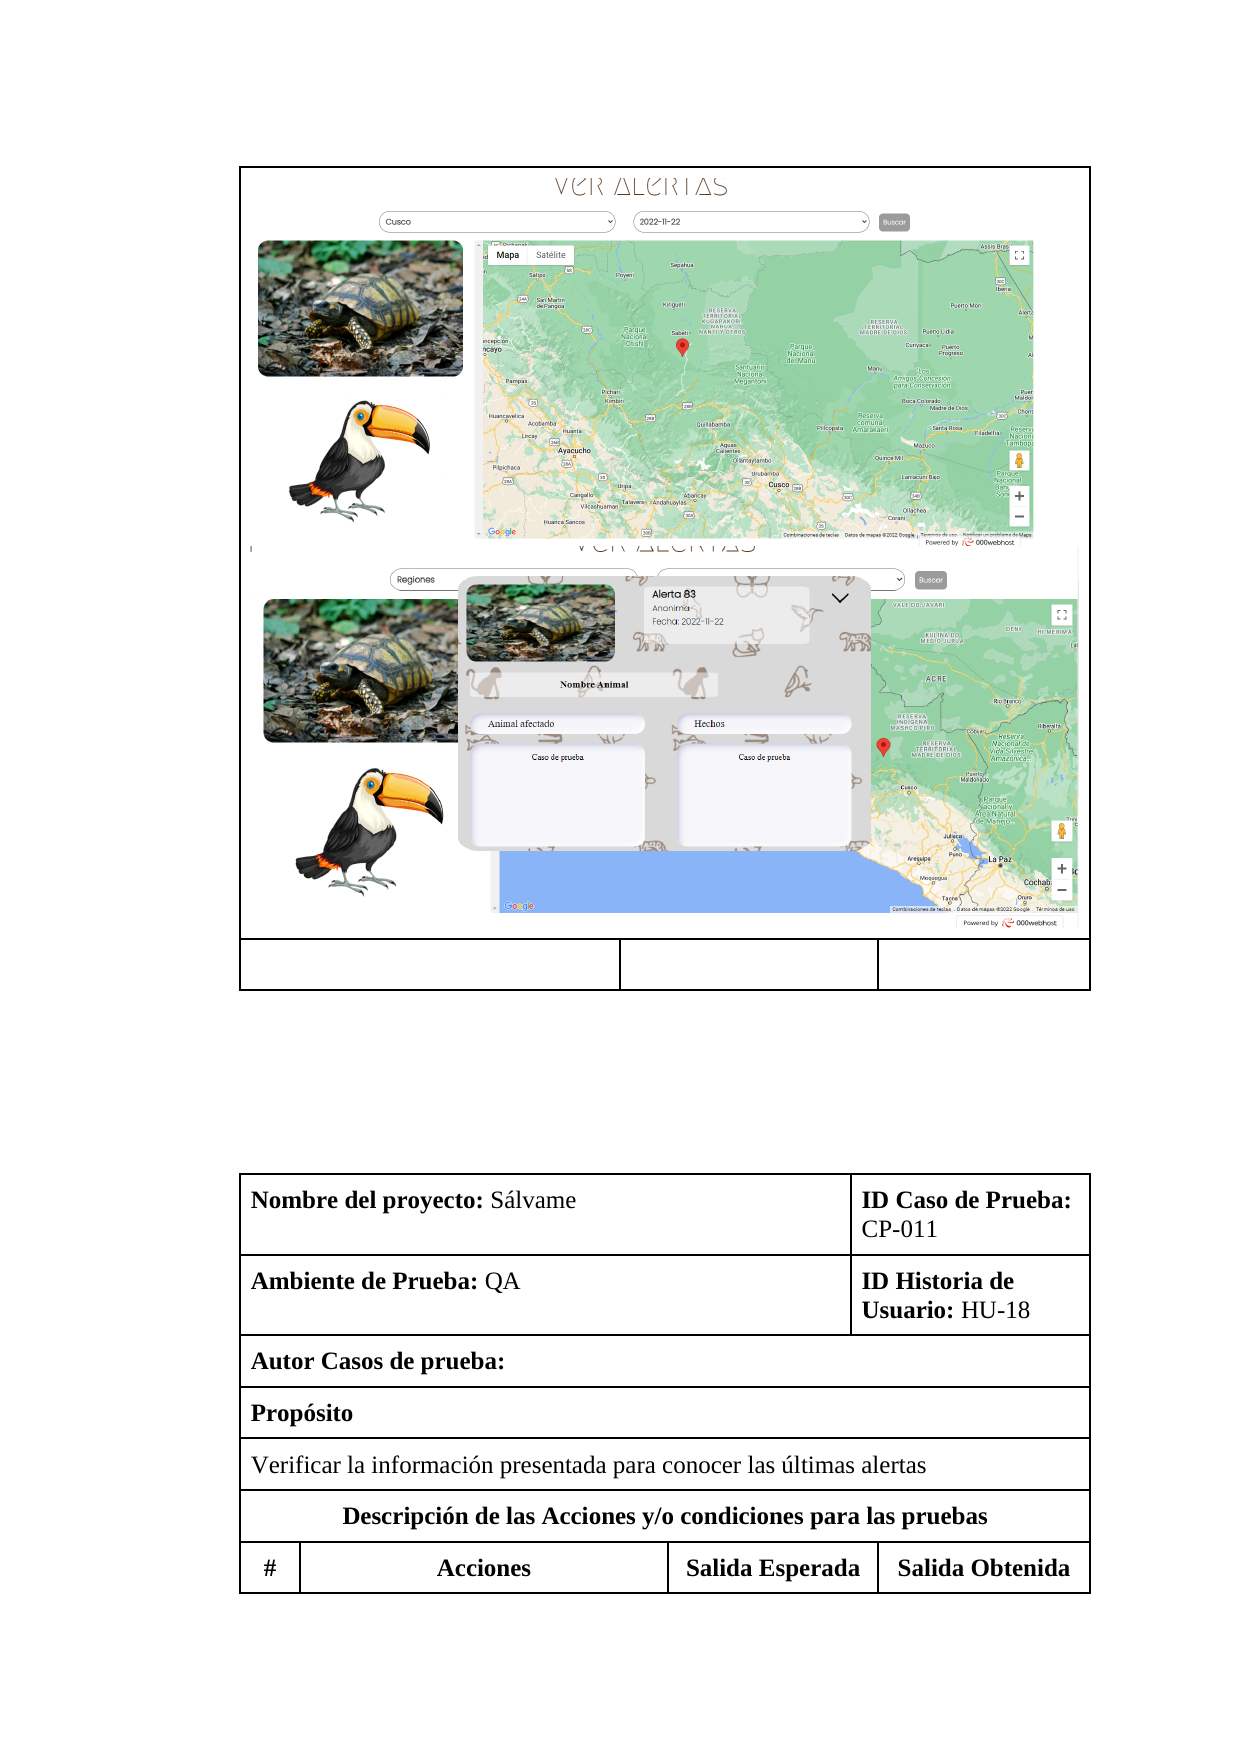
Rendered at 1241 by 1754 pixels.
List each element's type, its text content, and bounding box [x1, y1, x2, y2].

table_cell [621, 940, 877, 989]
picture [250, 178, 1079, 928]
table_cell # [241, 1543, 299, 1592]
table_cell Descripción de las Acciones y/o condiciones para las pruebas [241, 1491, 1089, 1541]
table_cell Verificar la información presentada para conocer las últimas alertas [241, 1439, 1089, 1489]
table_cell [241, 940, 619, 989]
table_cell Salida Esperada [669, 1543, 877, 1592]
table_cell Salida Obtenida [879, 1543, 1089, 1592]
table_cell ID Historia de Usuario: HU-18 [852, 1256, 1089, 1334]
table_cell Acciones [301, 1543, 667, 1592]
table_cell [879, 940, 1089, 989]
table_cell Propósito [241, 1388, 1089, 1437]
table_cell Ambiente de Prueba: QA [241, 1256, 850, 1334]
table_cell Autor Casos de prueba: [241, 1336, 1089, 1386]
table_header ID Caso de Prueba: CP-011 [852, 1175, 1089, 1253]
table_header Nombre del proyecto: Sálvame [241, 1175, 850, 1253]
table_cell [241, 168, 1089, 938]
